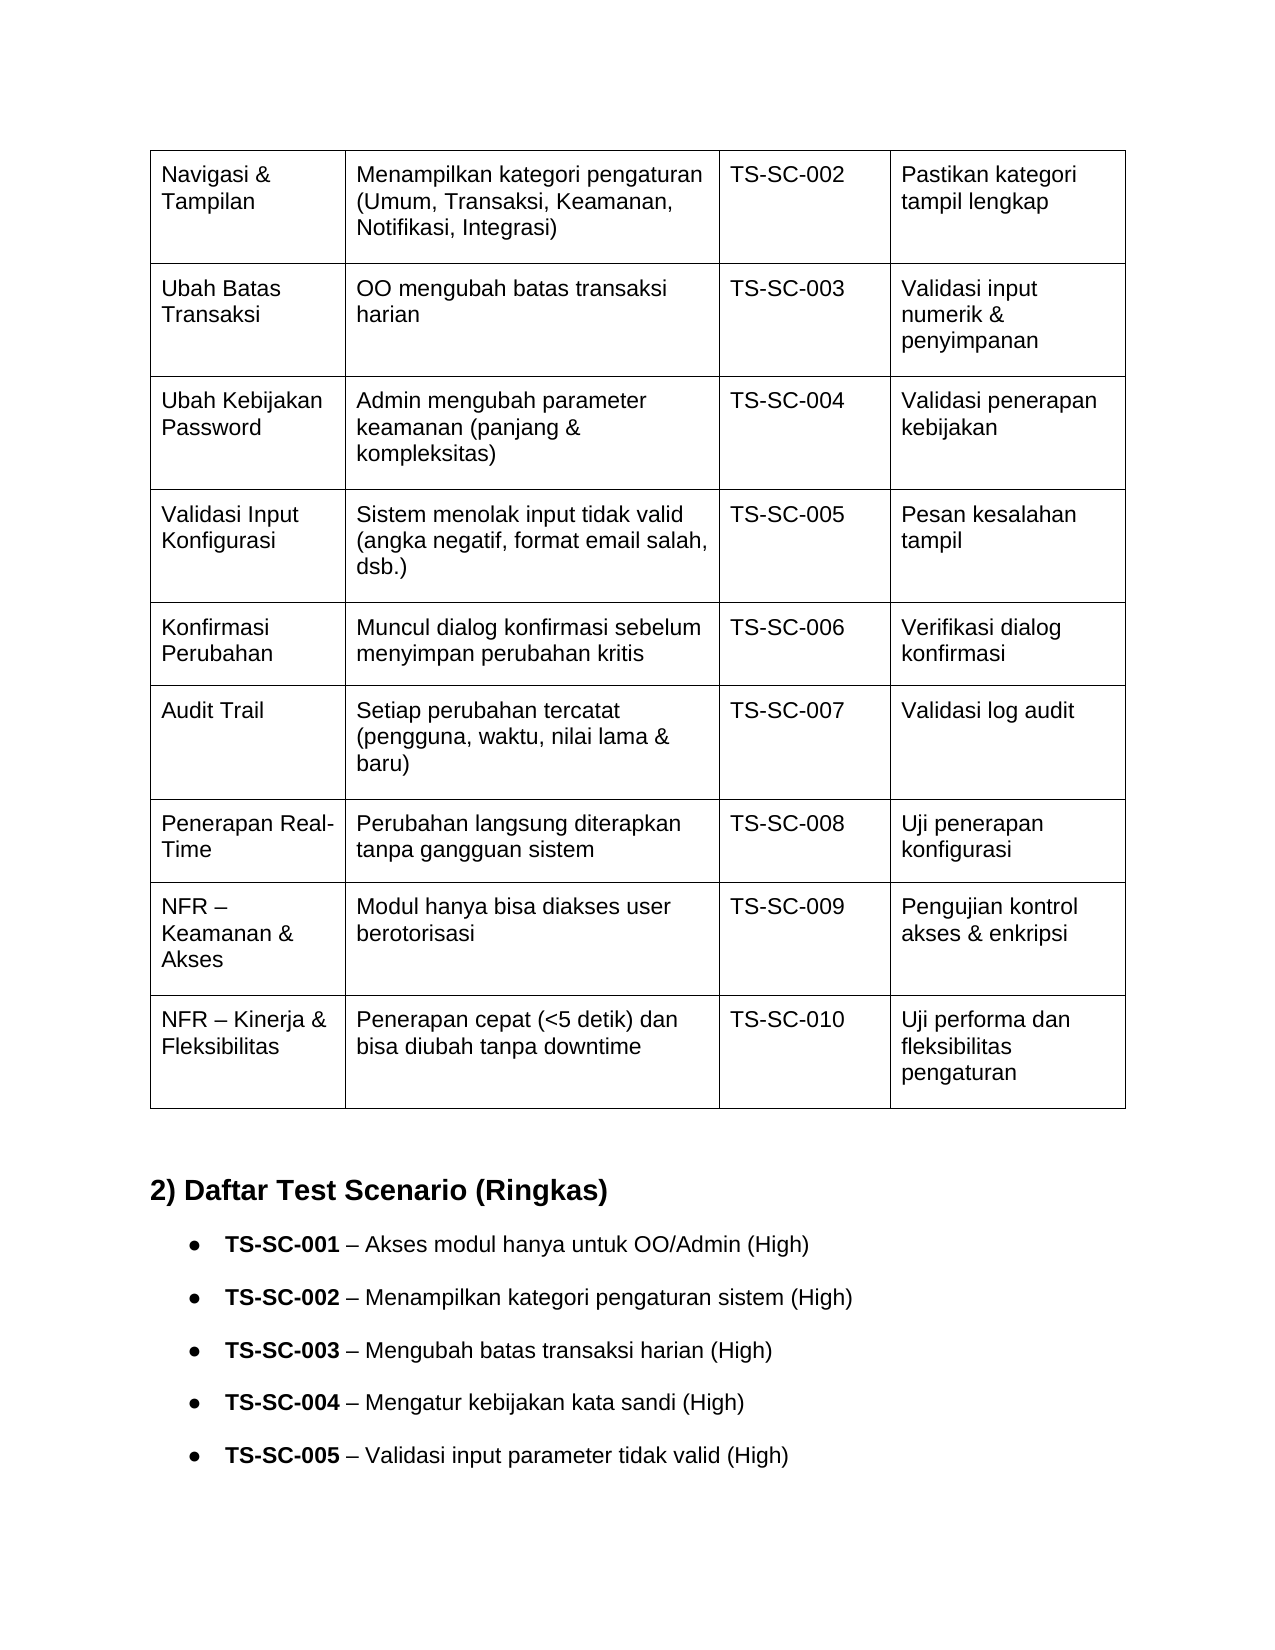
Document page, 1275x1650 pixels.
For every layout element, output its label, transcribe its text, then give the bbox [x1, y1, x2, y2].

list TS-SC-002 – Menampilkan kategori pengaturan sistem (High) [187, 1284, 1125, 1337]
table_cell Validasi penerapan kebijakan [891, 377, 1125, 489]
table_cell Validasi input numerik & penyimpanan [891, 264, 1125, 376]
list TS-SC-004 – Mengatur kebijakan kata sandi (High) [187, 1389, 1125, 1442]
table_cell Menampilkan kategori pengaturan (Umum, Transaksi, Keamanan, Notifikasi, Integrasi) [346, 151, 719, 263]
table_cell Pastikan kategori tampil lengkap [891, 151, 1125, 263]
table_cell Navigasi & Tampilan [151, 151, 345, 263]
table_cell Penerapan cepat (<5 detik) dan bisa diubah tanpa downtime [346, 996, 719, 1108]
table_cell Uji performa dan fleksibilitas pengaturan [891, 996, 1125, 1108]
table_cell TS-SC-010 [720, 996, 890, 1108]
table_cell Ubah Kebijakan Password [151, 377, 345, 489]
table_cell Muncul dialog konfirmasi sebelum menyimpan perubahan kritis [346, 603, 719, 685]
table_cell Pesan kesalahan tampil [891, 490, 1125, 602]
table_cell Setiap perubahan tercatat (pengguna, waktu, nilai lama & baru) [346, 686, 719, 798]
table_cell Modul hanya bisa diakses user berotorisasi [346, 883, 719, 995]
table_cell Perubahan langsung diterapkan tanpa gangguan sistem [346, 800, 719, 882]
table_cell Uji penerapan konfigurasi [891, 800, 1125, 882]
table_cell NFR – Keamanan & Akses [151, 883, 345, 995]
table_cell TS-SC-006 [720, 603, 890, 685]
table_cell TS-SC-009 [720, 883, 890, 995]
list TS-SC-005 – Validasi input parameter tidak valid (High) [187, 1442, 1125, 1495]
table_cell TS-SC-007 [720, 686, 890, 798]
table_cell Verifikasi dialog konfirmasi [891, 603, 1125, 685]
table_cell Konfirmasi Perubahan [151, 603, 345, 685]
table_cell TS-SC-002 [720, 151, 890, 263]
table_cell Admin mengubah parameter keamanan (panjang & kompleksitas) [346, 377, 719, 489]
table_cell TS-SC-008 [720, 800, 890, 882]
table_cell OO mengubah batas transaksi harian [346, 264, 719, 376]
table_cell Validasi log audit [891, 686, 1125, 798]
table_cell TS-SC-003 [720, 264, 890, 376]
table_cell Ubah Batas Transaksi [151, 264, 345, 376]
table_cell NFR – Kinerja & Fleksibilitas [151, 996, 345, 1108]
table_cell TS-SC-005 [720, 490, 890, 602]
subtitle 2) Daftar Test Scenario (Ringkas) [150, 1173, 1125, 1206]
table_cell Pengujian kontrol akses & enkripsi [891, 883, 1125, 995]
table_cell Sistem menolak input tidak valid (angka negatif, format email salah, dsb.) [346, 490, 719, 602]
table_cell Validasi Input Konfigurasi [151, 490, 345, 602]
table_cell TS-SC-004 [720, 377, 890, 489]
list TS-SC-001 – Akses modul hanya untuk OO/Admin (High) [187, 1231, 1125, 1284]
list TS-SC-003 – Mengubah batas transaksi harian (High) [187, 1337, 1125, 1389]
table_cell Audit Trail [151, 686, 345, 798]
table_cell Penerapan Real-Time [151, 800, 345, 882]
